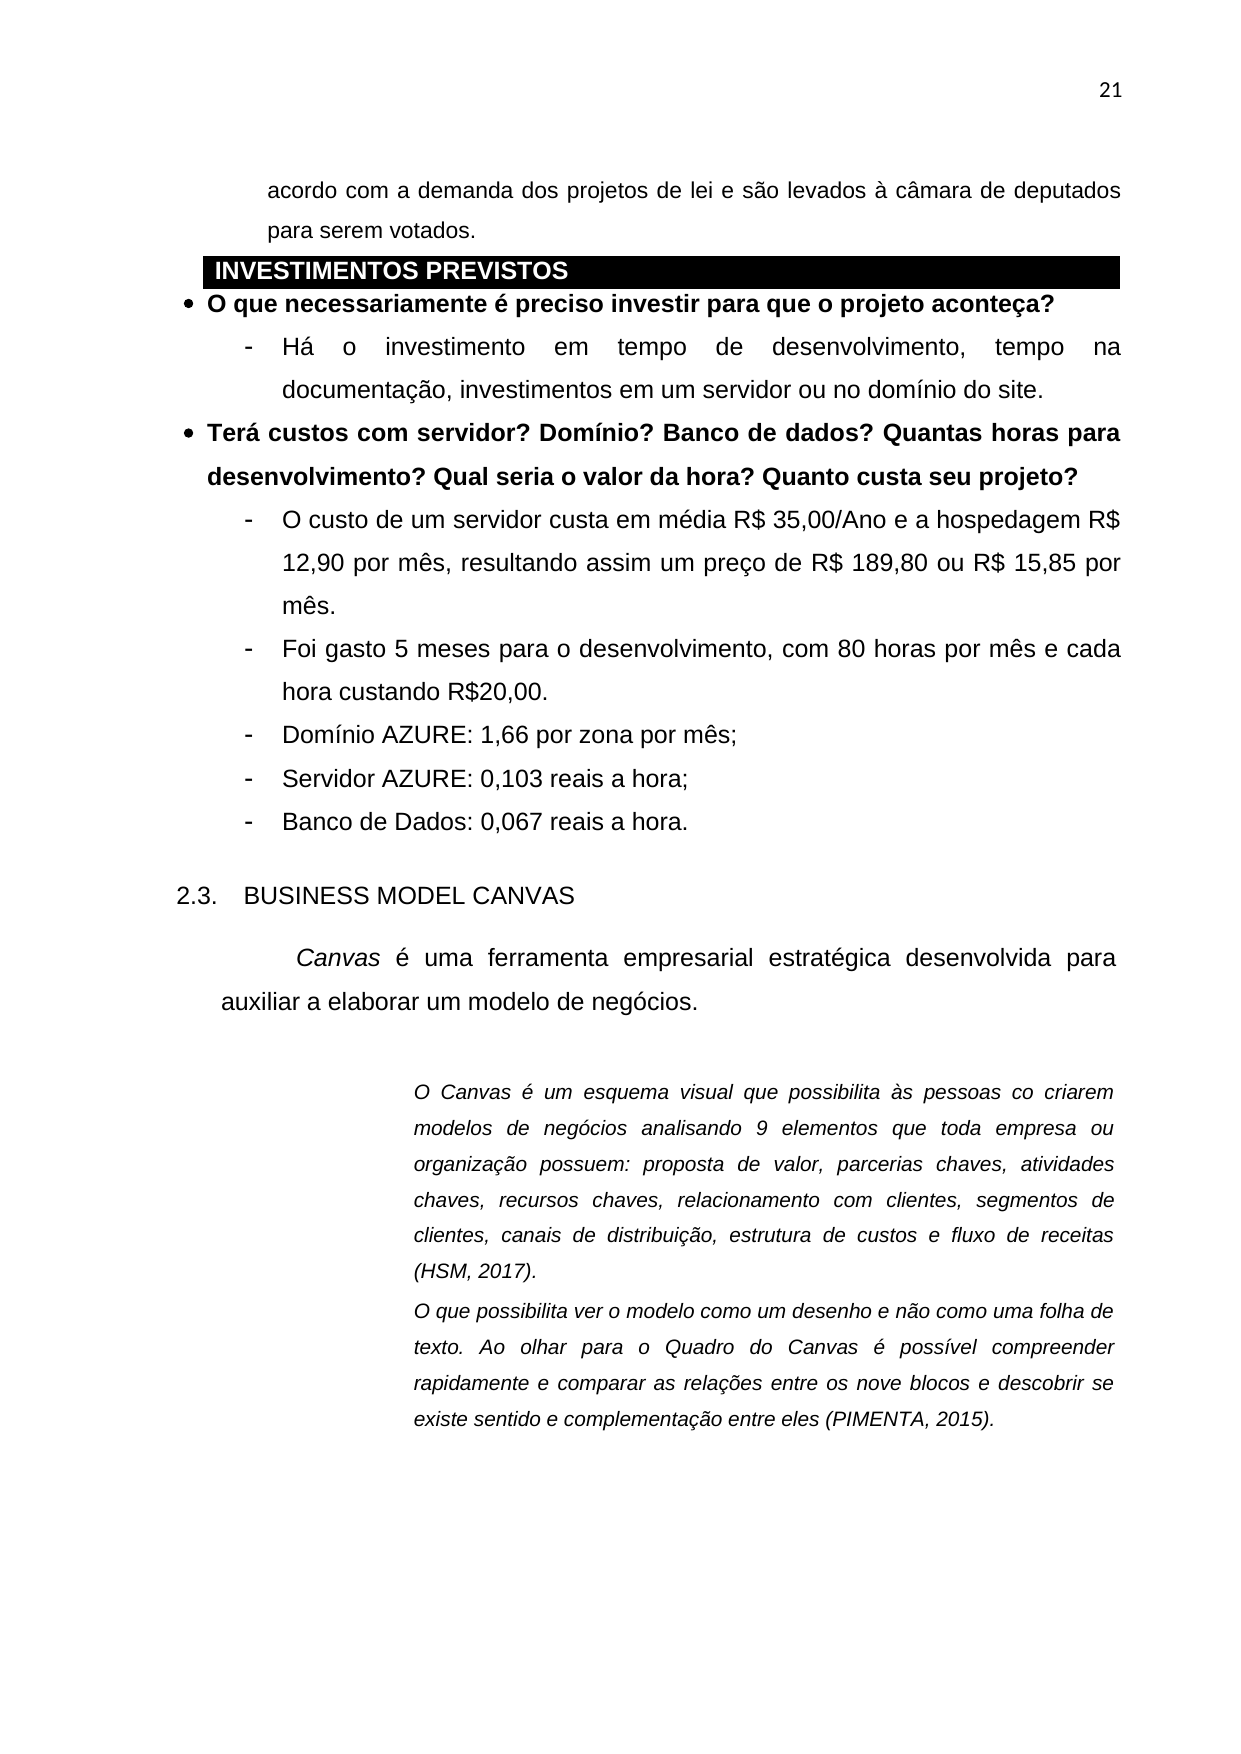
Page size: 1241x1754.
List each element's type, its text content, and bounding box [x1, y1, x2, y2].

list Terá custos com servidor? Domínio? Banco de dados? Quantas horas para desenvolvimento? Qual seria o valor da hora? Quanto custa seu projeto? [184, 418, 1122, 490]
list Foi gasto 5 meses para o desenvolvimento, com 80 horas por mês e cada hora custando R$20,00. [244, 634, 1122, 706]
text Canvas é uma ferramenta empresarial estratégica desenvolvida para auxiliar a elaborar um modelo de negócios. [221, 943, 1117, 1015]
list O que necessariamente é preciso investir para que o projeto aconteça? [184, 289, 1122, 318]
list Servidor AZURE: 0,103 reais a hora; [244, 764, 1137, 793]
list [229, 177, 1122, 243]
table_header INVESTIMENTOS PREVISTOS [203, 256, 1120, 289]
text BUSINESS MODEL CANVAS [176, 881, 1122, 910]
text O que possibilita ver o modelo como um desenho e não como uma folha de texto. Ao olhar para o Quadro do Canvas é possível compreender rapidamente e comparar as relações entre os nove blocos e descobrir se existe sentido e complementação entre eles (PIMENTA, 2015). [413, 1299, 1117, 1430]
text O Canvas é um esquema visual que possibilita às pessoas co criarem modelos de negócios analisando 9 elementos que toda empresa ou organização possuem: proposta de valor, parcerias chaves, atividades chaves, recursos chaves, relacionamento com clientes, segmentos de clientes, canais de distribuição, estrutura de custos e fluxo de receitas (HSM, 2017). [413, 1079, 1117, 1283]
list Há o investimento em tempo de desenvolvimento, tempo na documentação, investimentos em um servidor ou no domínio do site. [244, 332, 1122, 404]
list Banco de Dados: 0,067 reais a hora. [244, 807, 1137, 836]
list Domínio AZURE: 1,66 por zona por mês; [244, 721, 1137, 749]
list O custo de um servidor custa em média R$ 35,00/Ano e a hospedagem R$ 12,90 por mês, resultando assim um preço de R$ 189,80 ou R$ 15,85 por mês. [244, 505, 1122, 620]
